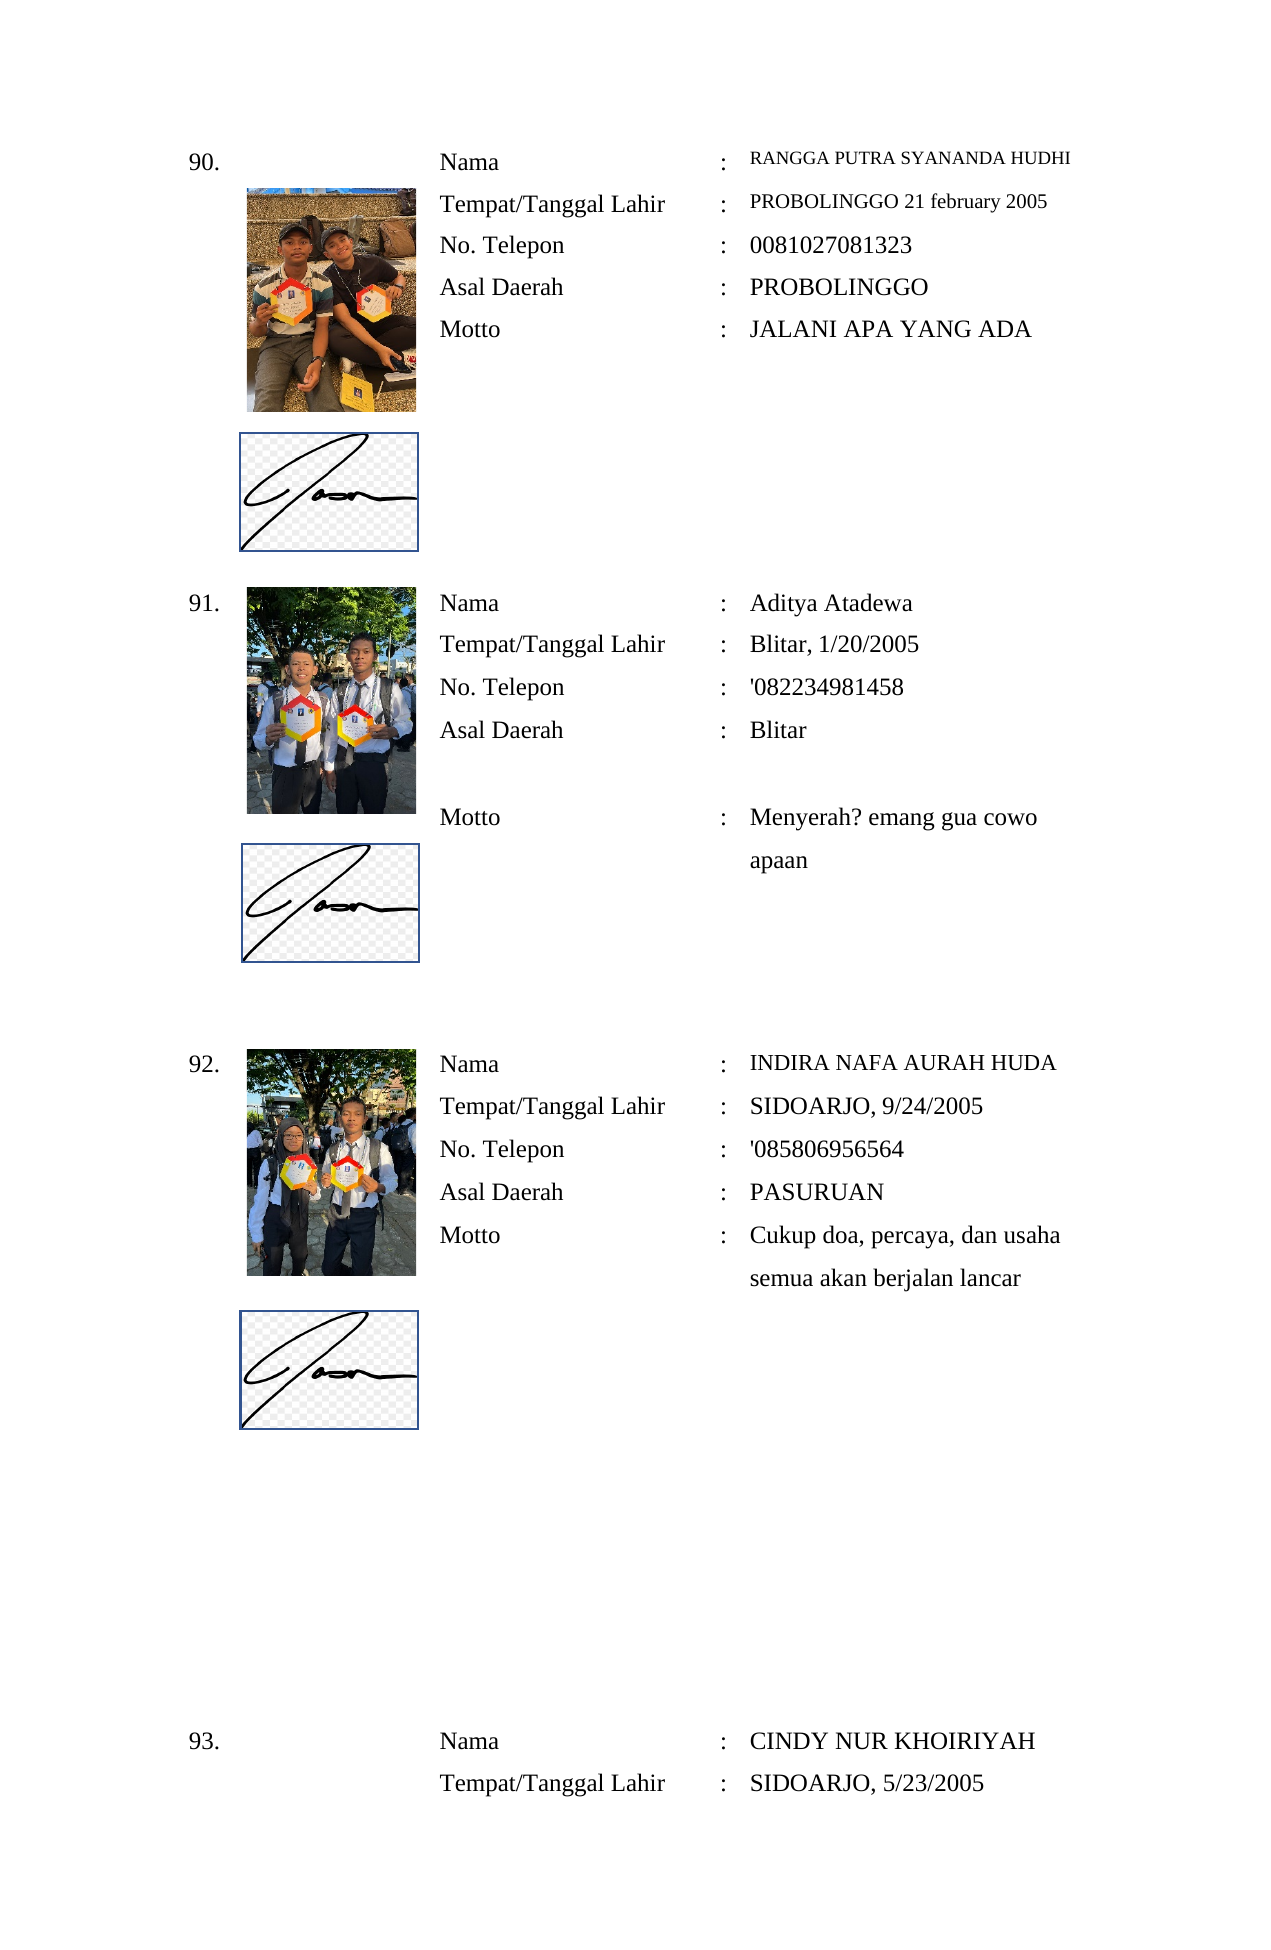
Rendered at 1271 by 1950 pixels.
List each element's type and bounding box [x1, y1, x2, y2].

picture [246, 188, 417, 412]
picture [242, 1312, 417, 1428]
picture [241, 434, 417, 550]
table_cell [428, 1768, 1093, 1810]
picture [243, 845, 418, 961]
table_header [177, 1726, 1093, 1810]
picture [246, 587, 417, 814]
picture [246, 1049, 417, 1276]
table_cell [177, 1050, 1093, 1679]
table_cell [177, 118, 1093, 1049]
